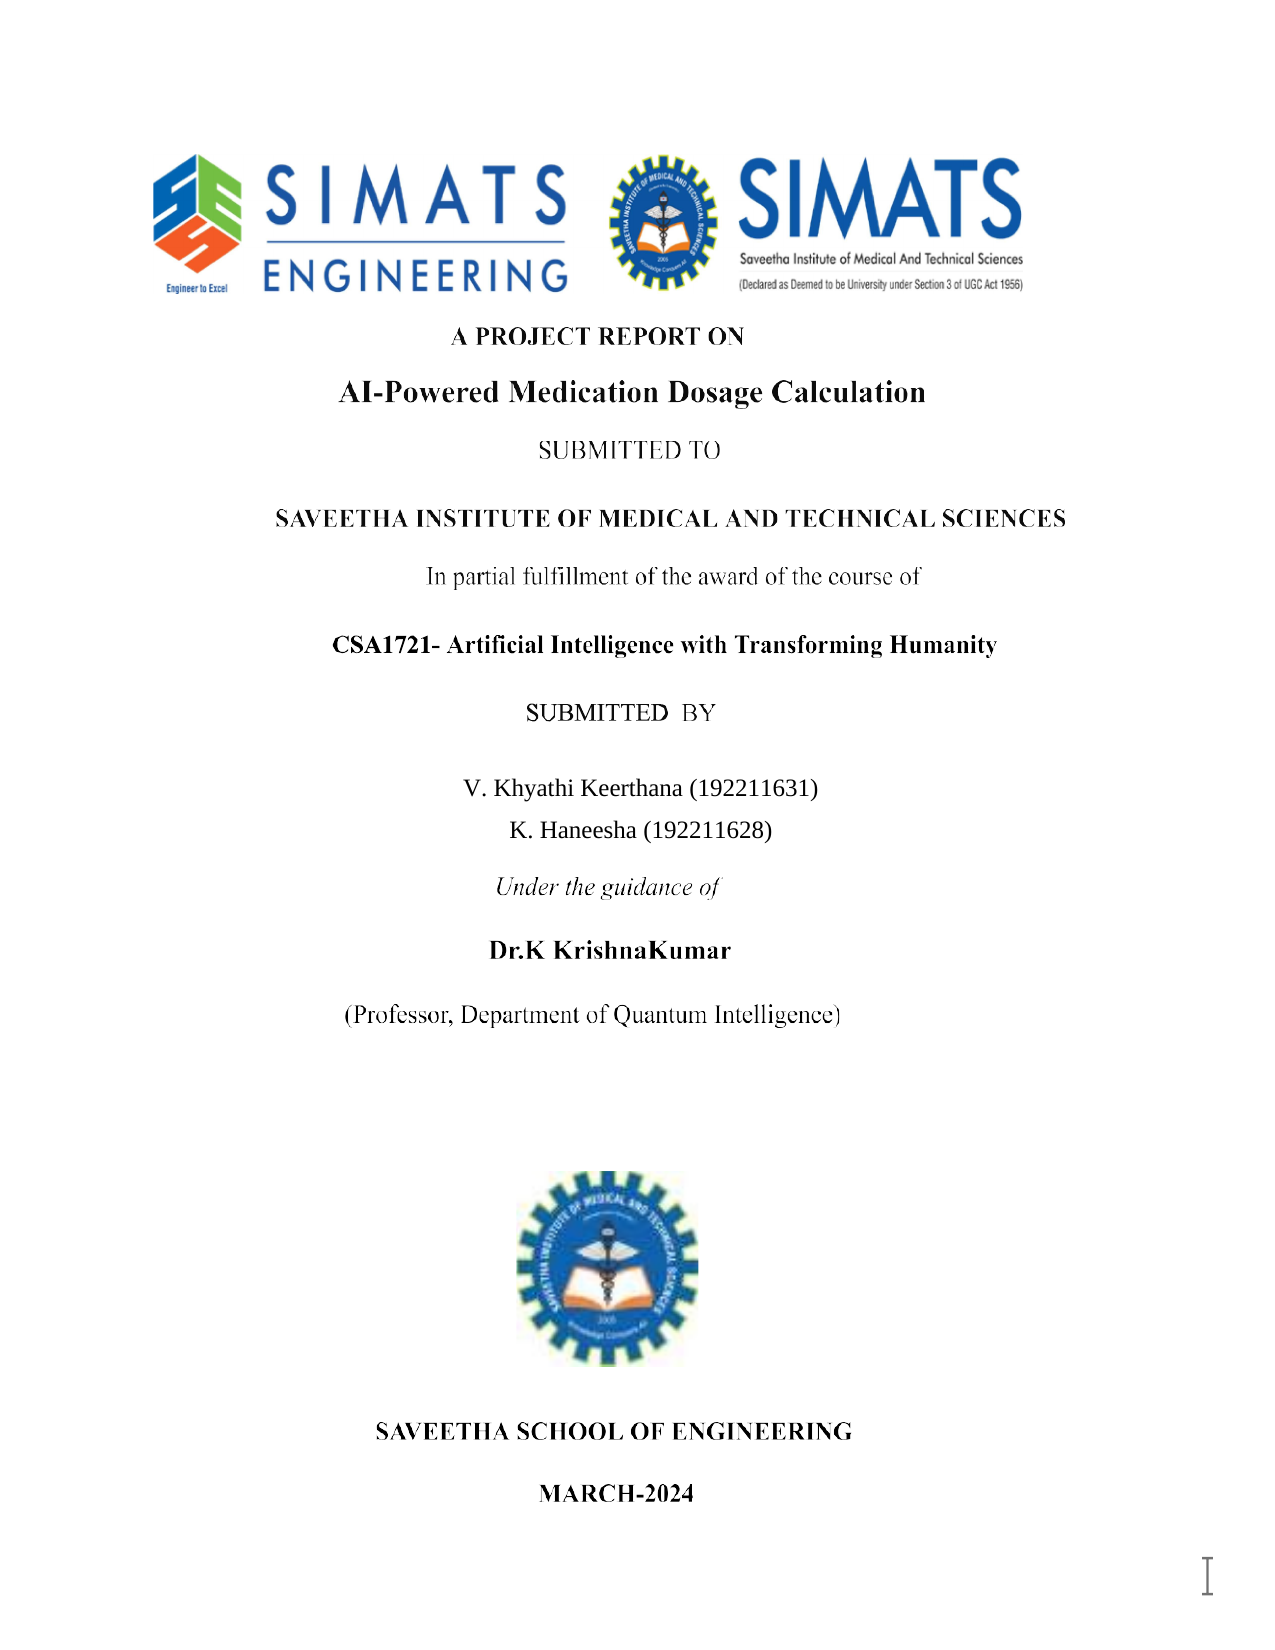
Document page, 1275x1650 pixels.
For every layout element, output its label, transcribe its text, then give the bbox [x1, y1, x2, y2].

picture [345, 1004, 840, 1028]
picture [538, 1484, 693, 1502]
text V. Khyathi Keerthana (192211631) [139, 773, 1142, 802]
picture [338, 380, 925, 409]
picture [432, 635, 997, 658]
picture [516, 1171, 699, 1367]
picture [276, 509, 1065, 527]
picture [153, 154, 1023, 294]
picture [376, 1422, 852, 1440]
picture [681, 704, 716, 721]
text K. Haneesha (192211628) [139, 816, 1142, 844]
picture [497, 877, 723, 900]
picture [488, 940, 731, 959]
picture [539, 441, 720, 459]
picture [451, 327, 744, 345]
picture [426, 567, 922, 590]
